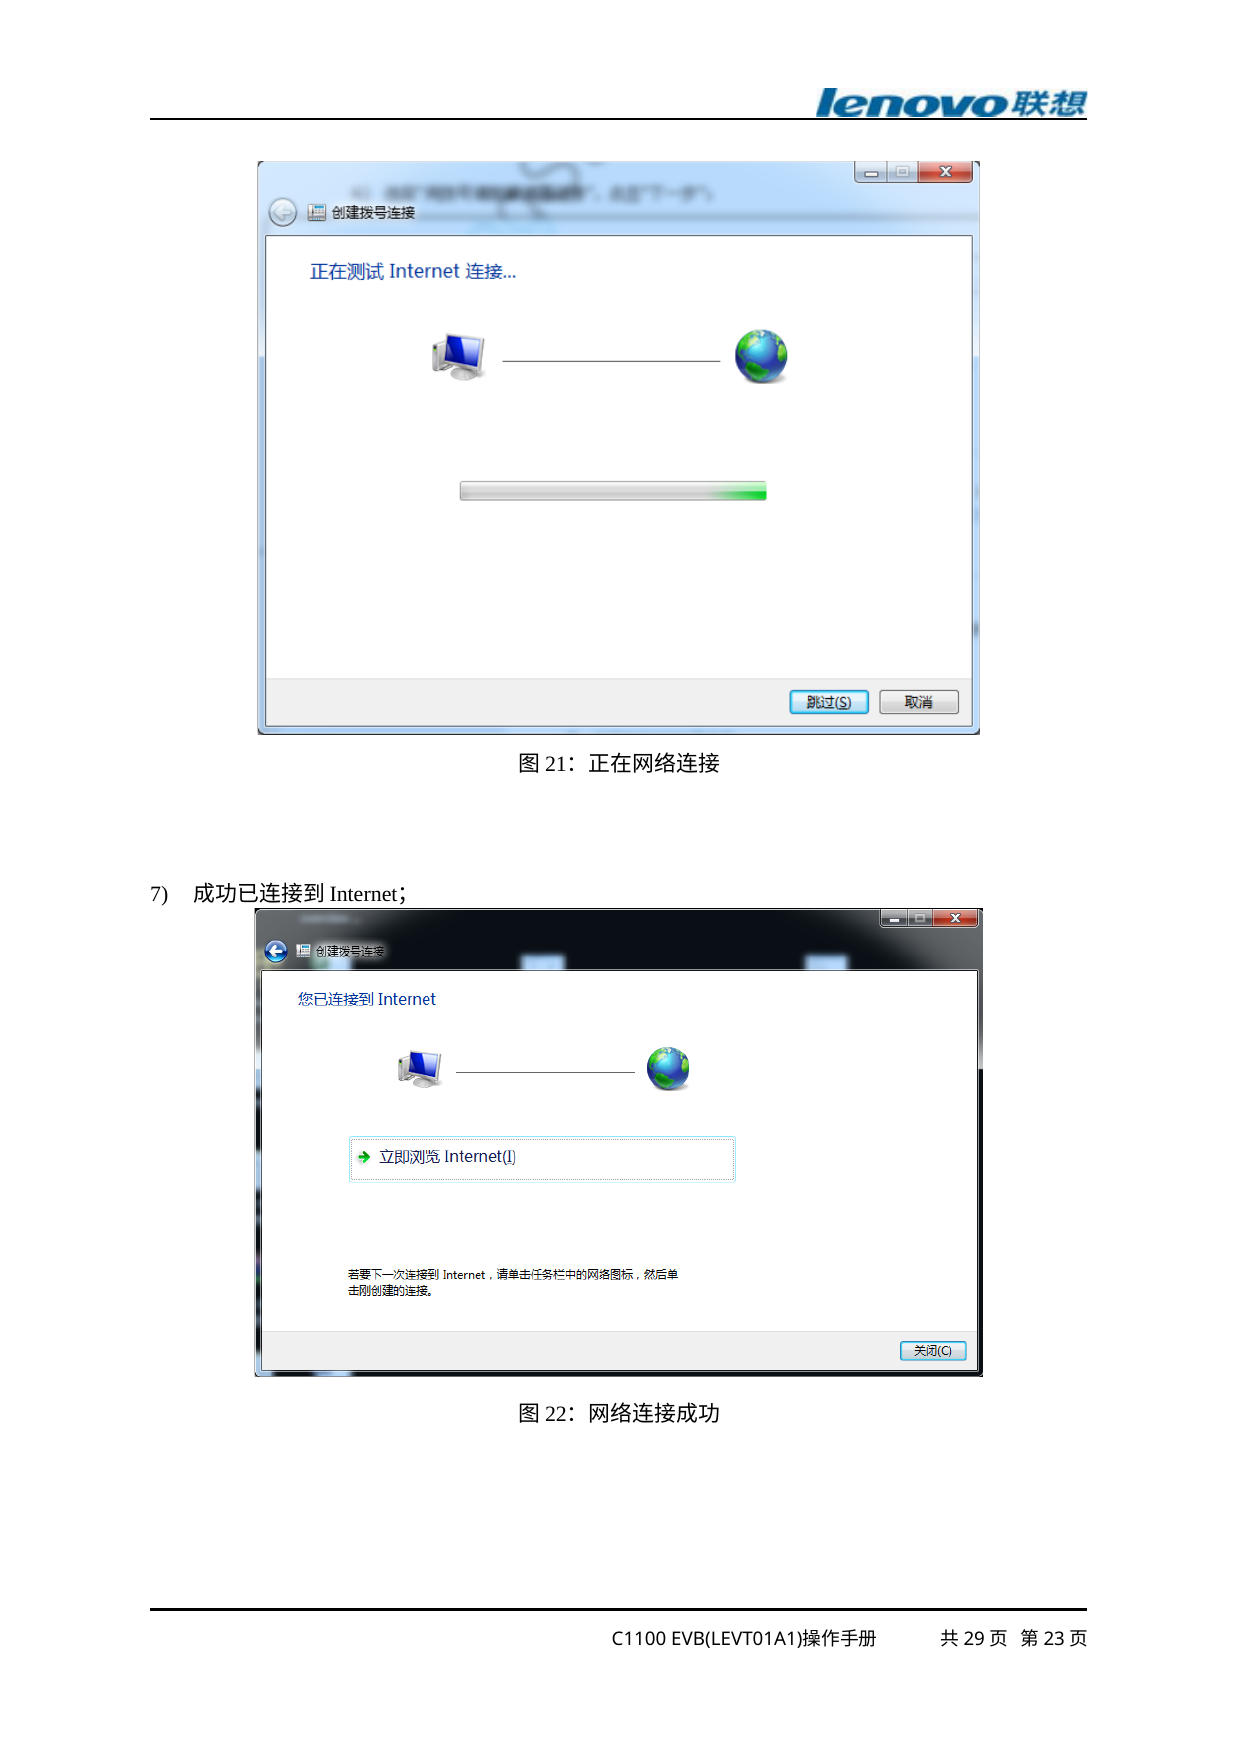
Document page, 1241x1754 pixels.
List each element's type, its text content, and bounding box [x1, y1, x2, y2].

picture [816, 88, 1088, 117]
text 图 22：网络连接成功 [150, 1396, 1087, 1428]
list 成功已连接到Internet； [150, 876, 1087, 908]
text 图 21：正在网络连接 [150, 746, 1087, 778]
picture [254, 908, 983, 1377]
picture [257, 161, 980, 735]
